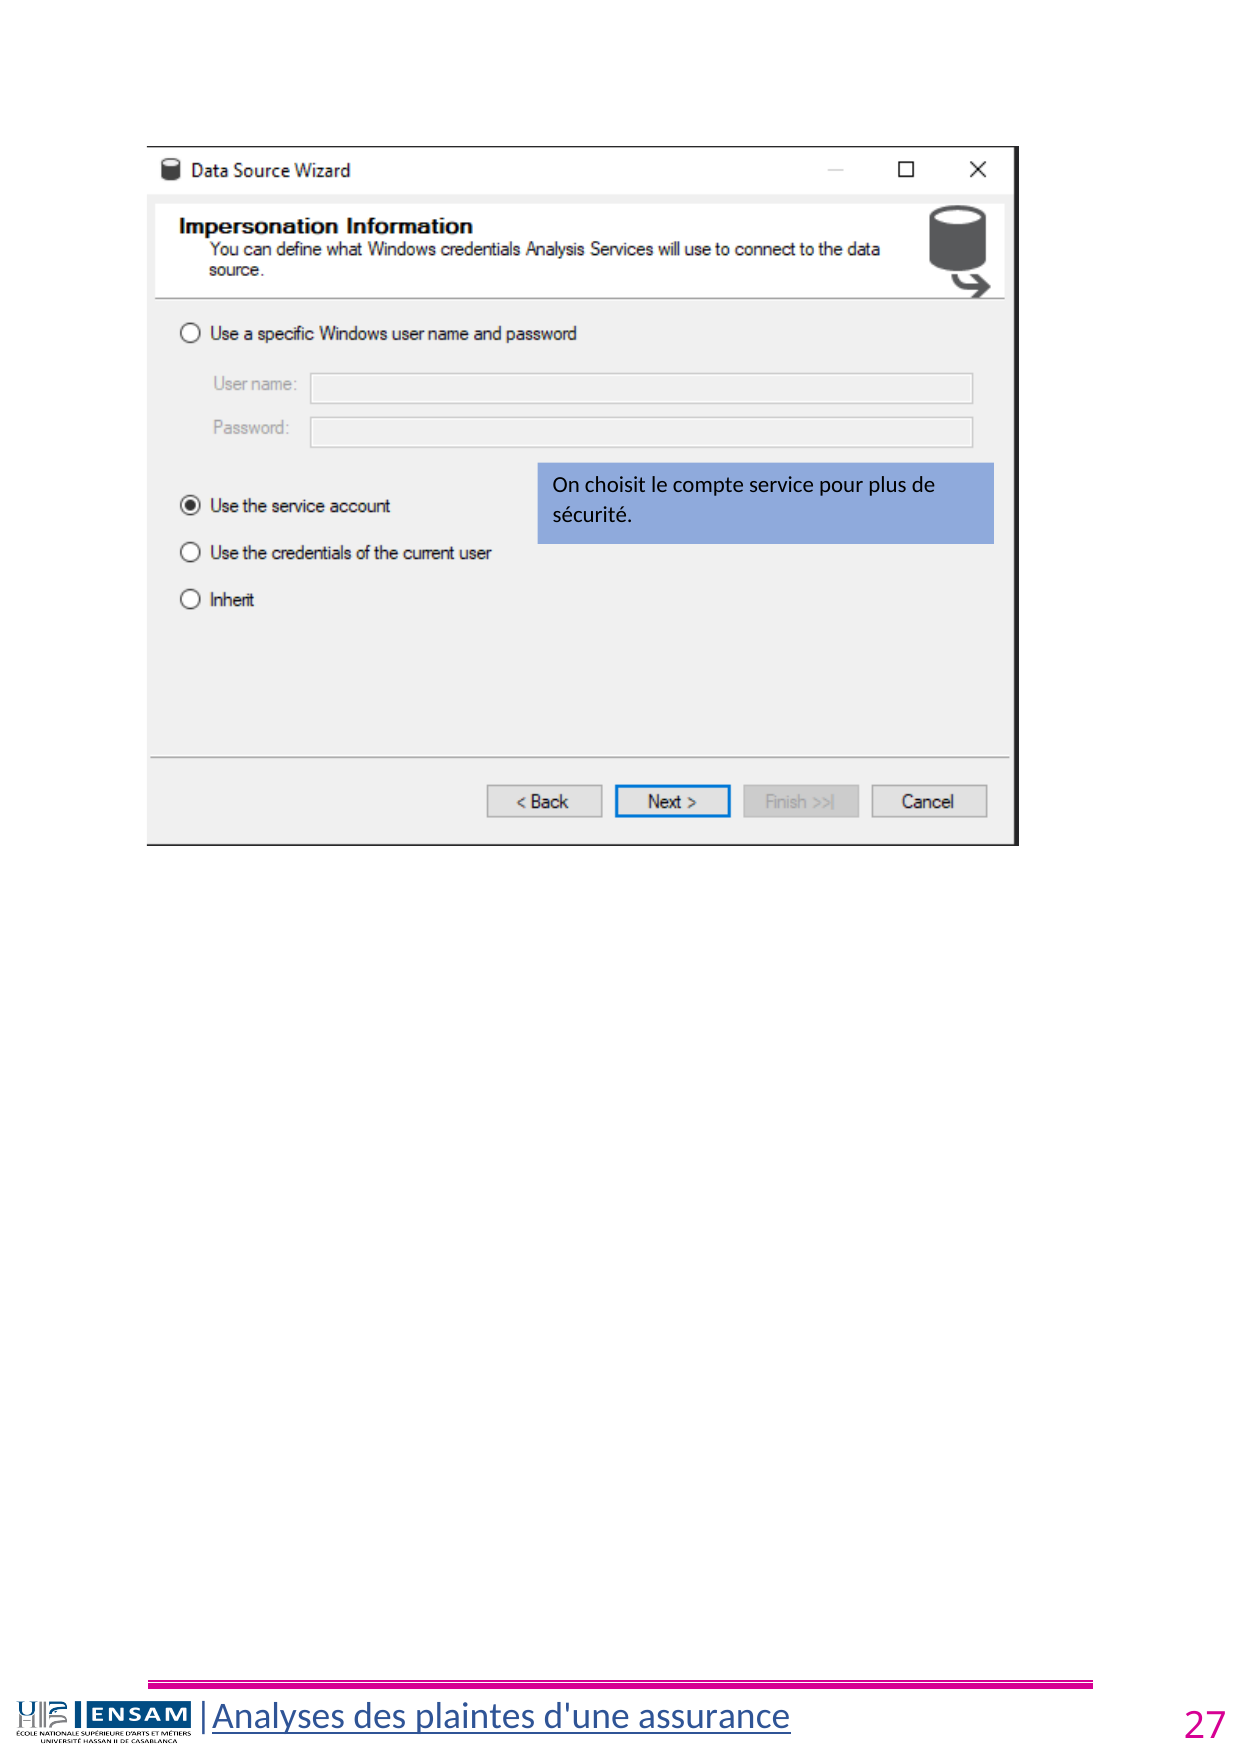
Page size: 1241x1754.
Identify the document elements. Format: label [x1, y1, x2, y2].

picture [146, 146, 1019, 846]
picture [10, 1701, 197, 1745]
